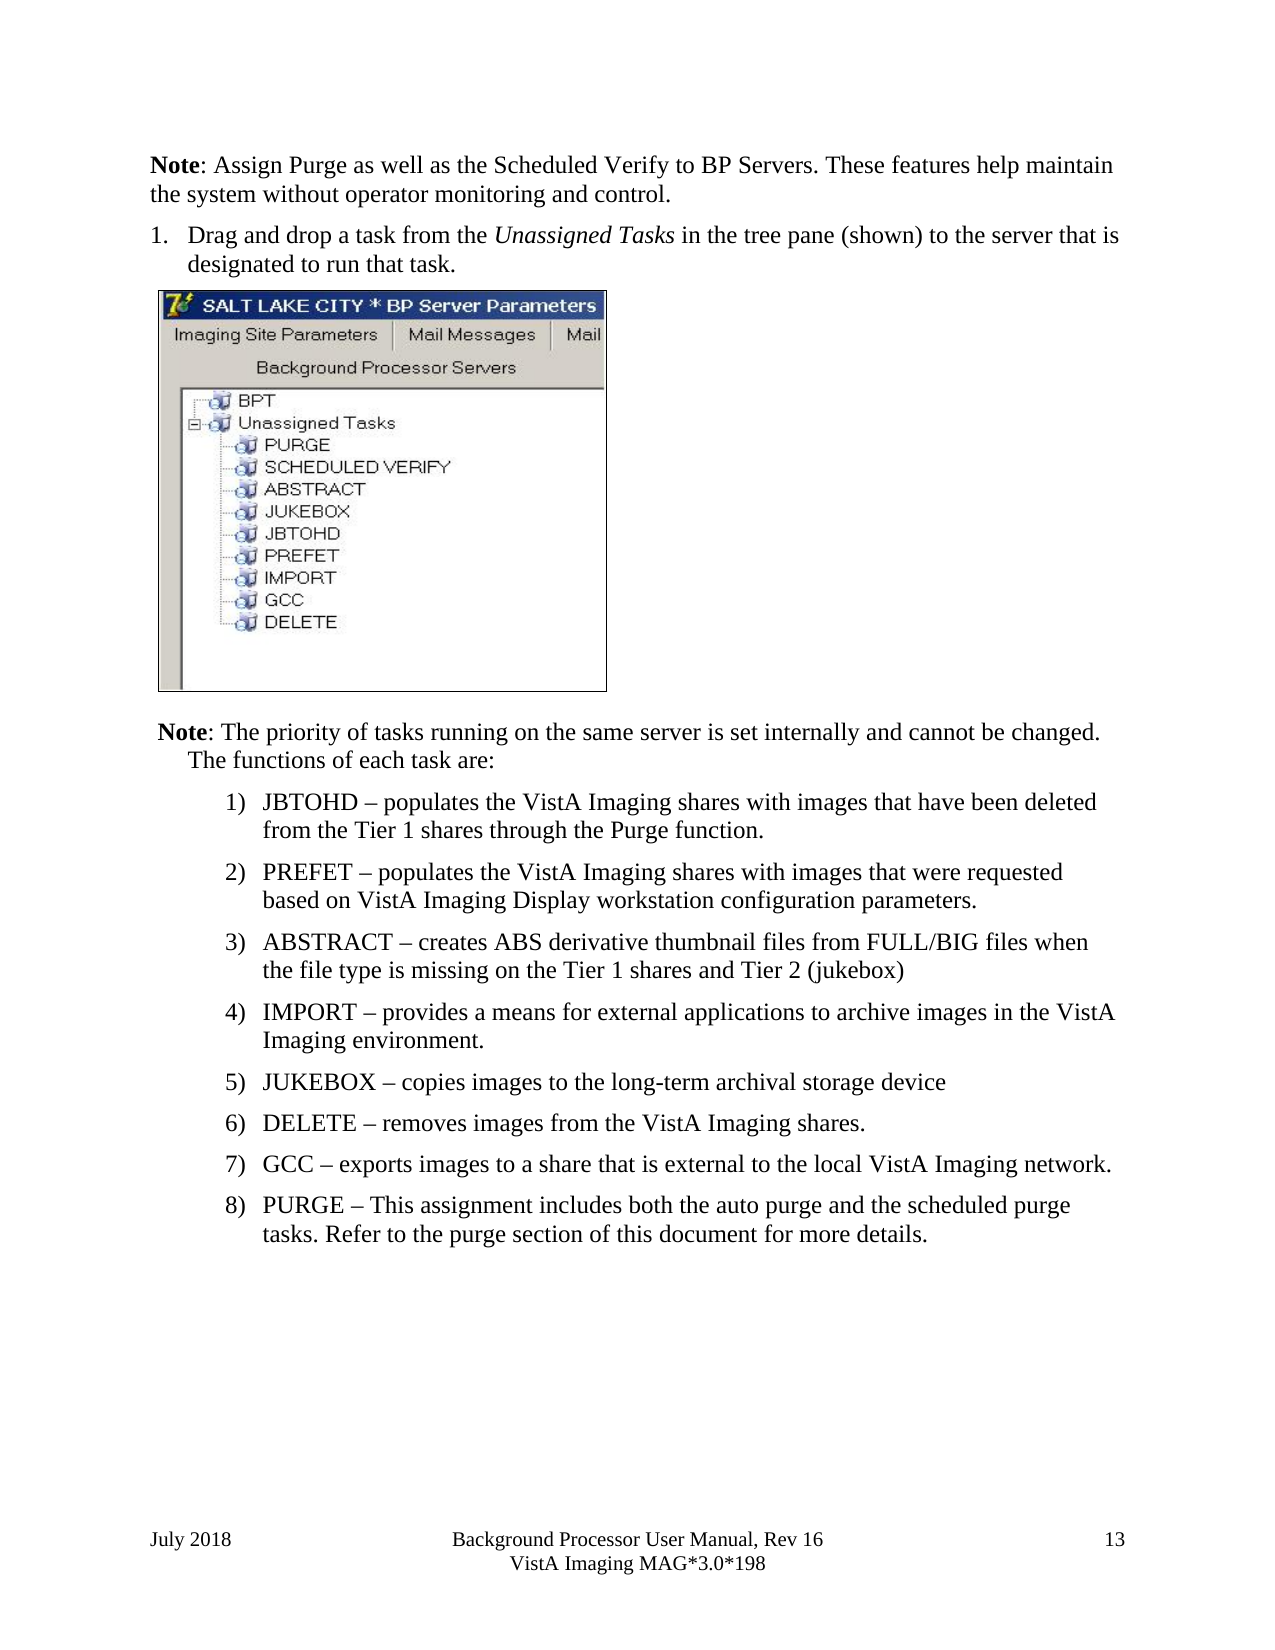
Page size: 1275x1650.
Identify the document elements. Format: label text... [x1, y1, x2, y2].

text Note: The priority of tasks running on the same server is set internally and cannot be changed. The functions of each task are: [157, 717, 1125, 774]
list GCC – exports images to a share that is external to the local VistA Imaging network. [225, 1149, 1125, 1178]
list Drag and drop a task from the Unassigned Tasks in the tree pane (shown) to the server that is designated to run that task. [150, 220, 1125, 277]
list JBTOHD – populates the VistA Imaging shares with images that have been deleted from the Tier 1 shares through the Purge function. [225, 787, 1125, 844]
picture [159, 291, 606, 691]
list JUKEBOX – copies images to the long-term archival storage device [225, 1067, 1125, 1096]
list PURGE – This assignment includes both the auto purge and the scheduled purge tasks. Refer to the purge section of this document for more details. [225, 1191, 1125, 1248]
list IMPORT – provides a means for external applications to archive images in the VistA Imaging environment. [225, 997, 1125, 1054]
list ABSTRACT – creates ABS derivative thumbnail files from FULL/BIG files when the file type is missing on the Tier 1 shares and Tier 2 (jukebox) [225, 927, 1125, 984]
list DELETE – removes images from the VistA Imaging shares. [225, 1108, 1125, 1137]
list PREFET – populates the VistA Imaging shares with images that were requested based on VistA Imaging Display workstation configuration parameters. [225, 857, 1125, 914]
text Note: Assign Purge as well as the Scheduled Verify to BP Servers. These features help maintain the system without operator monitoring and control. [150, 150, 1125, 207]
